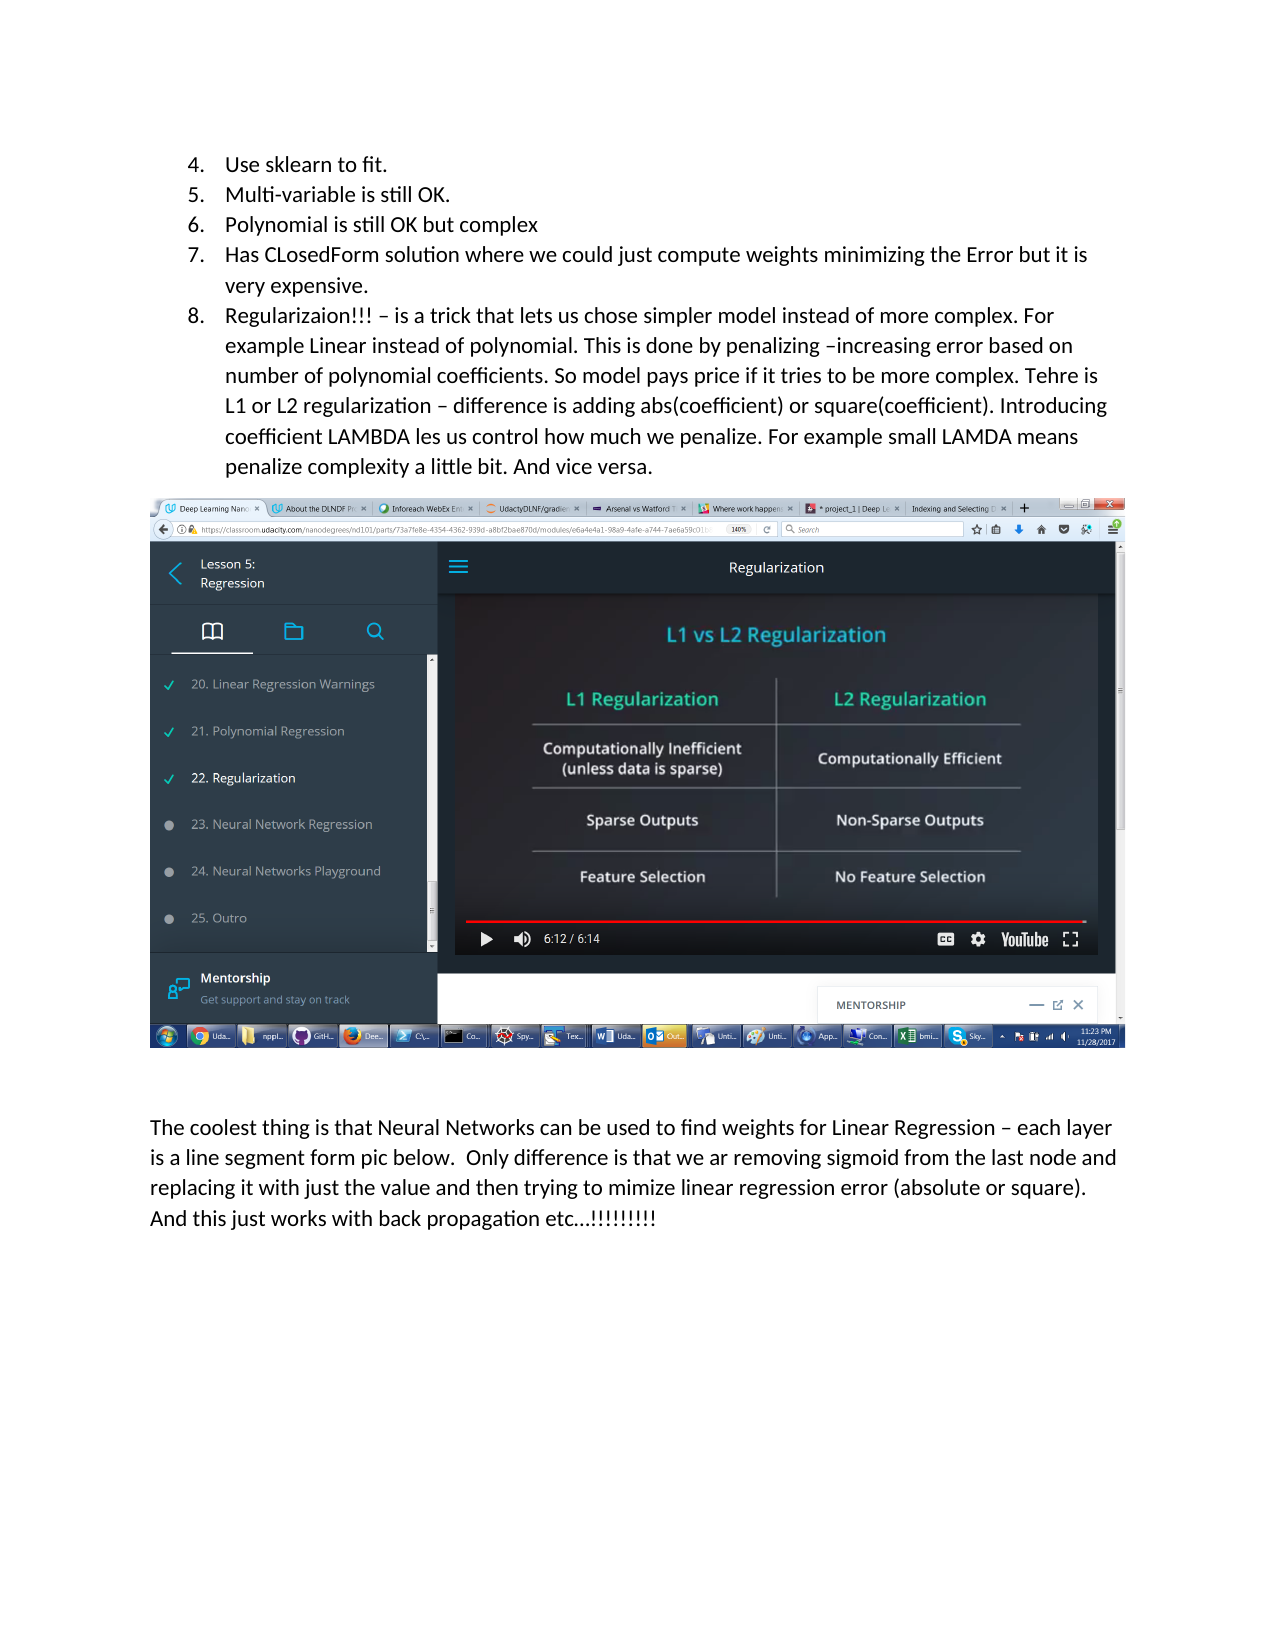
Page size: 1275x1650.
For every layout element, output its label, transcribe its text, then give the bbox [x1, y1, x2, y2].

list Polynomial is still OK but complex [187, 210, 1125, 238]
list Regularizaion!!! – is a trick that lets us chose simpler model instead of more complex. For example Linear instead of polynomial. This is done by penalizing –increasing error based on number of polynomial coefficients. So model pays price if it tries to be more complex. Tehre is L1 or L2 regularization – difference is adding abs(coefficient) or square(coefficient). Introducing coefficient LAMBDA les us control how much we penalize. For example small LAMDA means penalize complexity a little bit. And vice versa. [187, 301, 1125, 480]
list Multi-variable is still OK. [187, 180, 1125, 208]
text The coolest thing is that Neural Networks can be used to find weights for Linear Regression – each layer is a line segment form pic below. Only difference is that we ar removing sigmoid from the last node and replacing it with just the value and then trying to mimize linear regression error (absolute or square). And this just works with back propagation etc…!!!!!!!!! [150, 1113, 1125, 1232]
list Has CLosedForm solution where we could just compute weights minimizing the Error but it is very expensive. [187, 241, 1125, 299]
picture [150, 498, 1125, 1048]
list Use sklearn to fit. [187, 150, 1125, 178]
